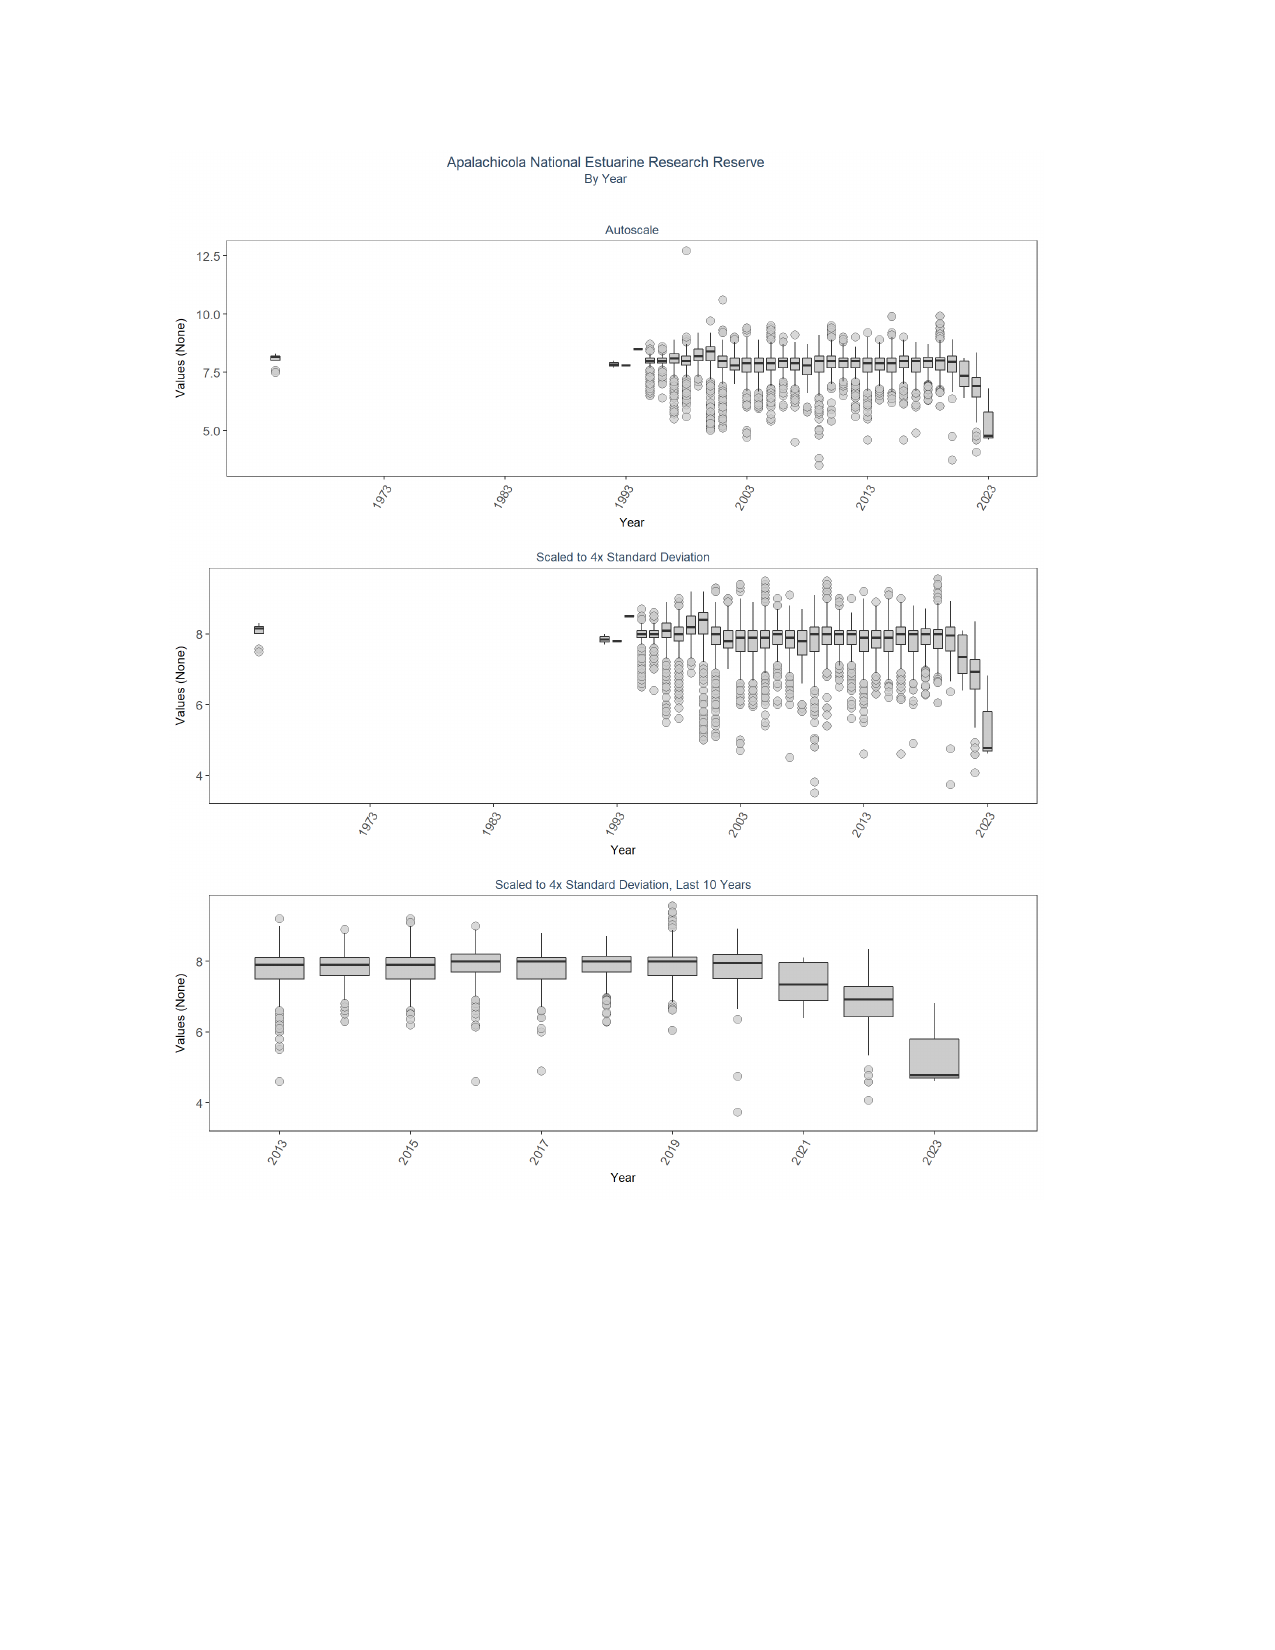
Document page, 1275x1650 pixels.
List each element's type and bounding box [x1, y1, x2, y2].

picture [168, 150, 1044, 1200]
